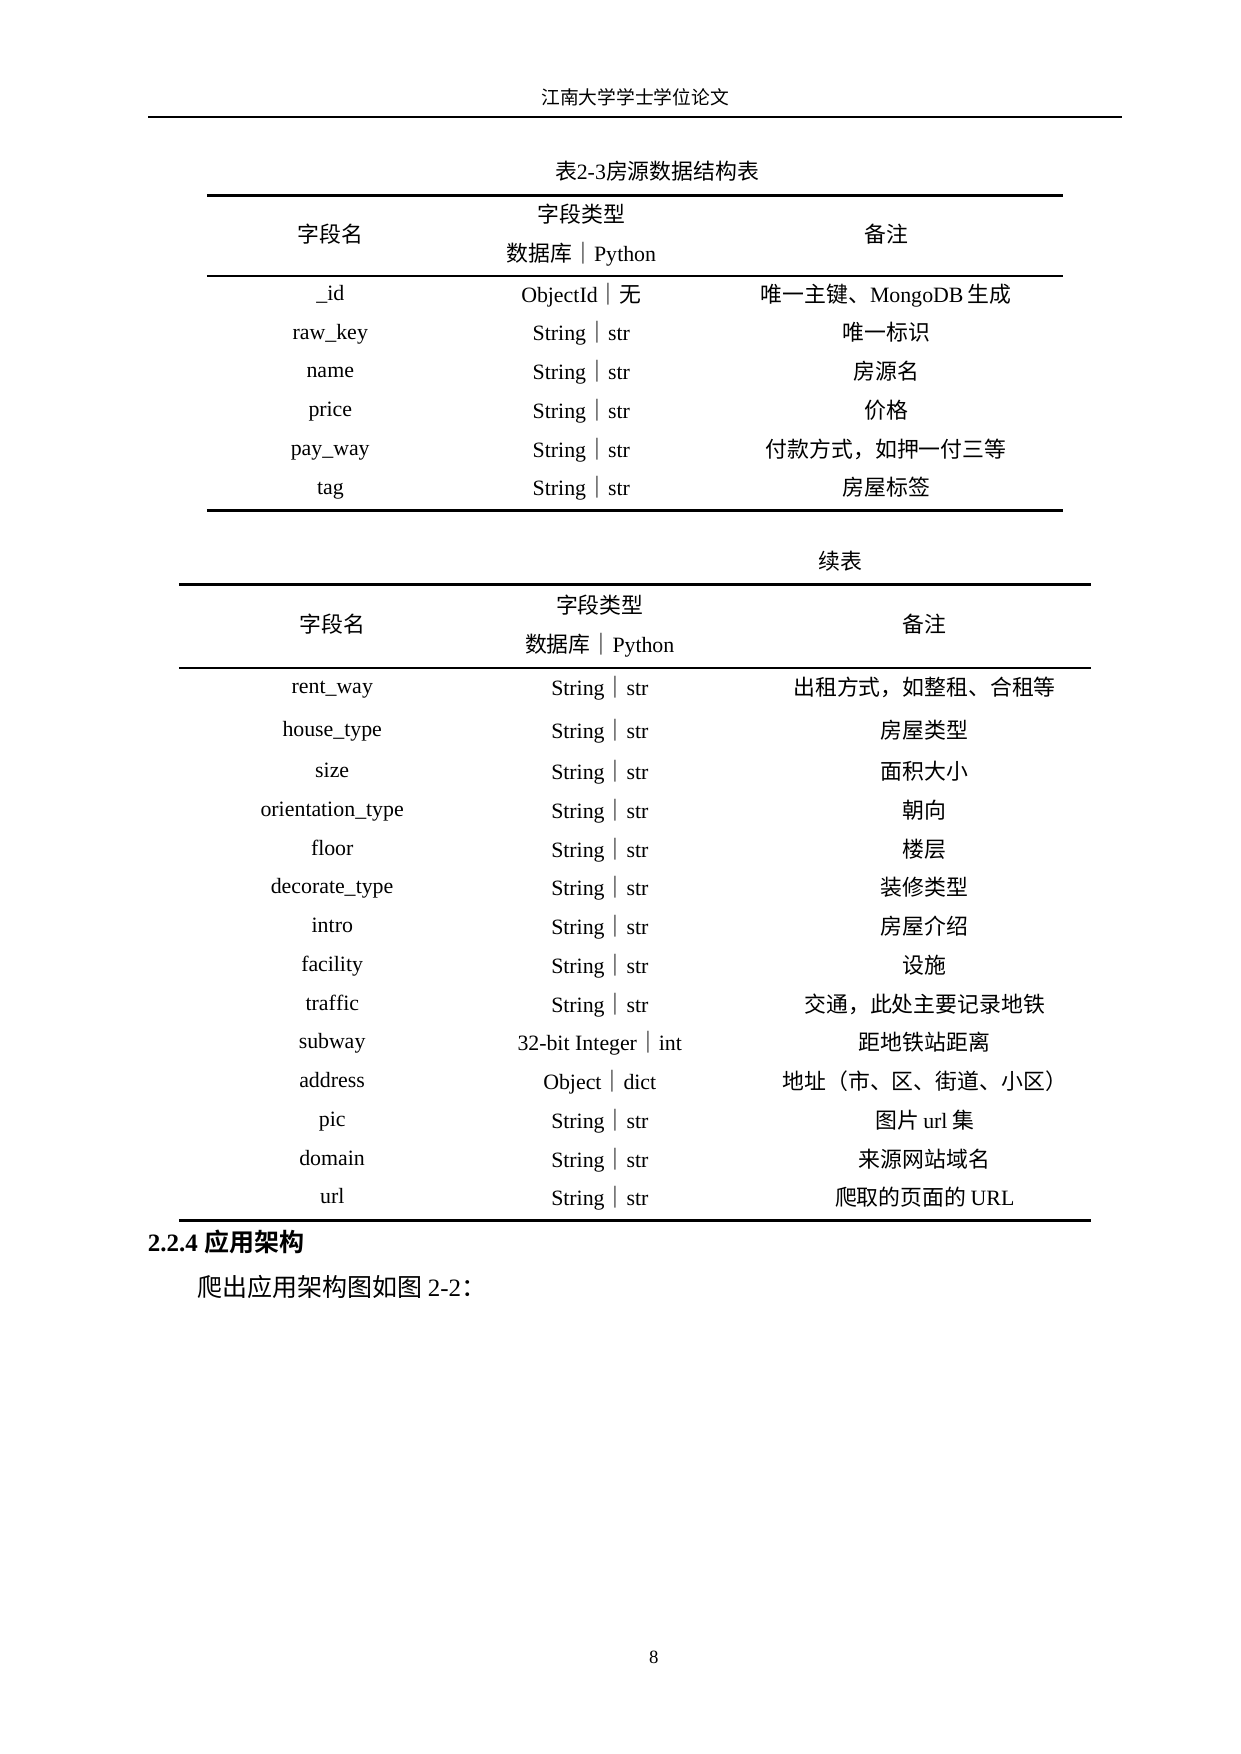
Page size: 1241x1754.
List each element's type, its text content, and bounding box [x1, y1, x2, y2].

table_header 字段类型 数据库｜Python [453, 197, 709, 275]
table_cell url [179, 1180, 441, 1219]
table_cell 地址（市、区、街道、小区） [714, 1064, 1091, 1103]
table_cell String｜str [441, 948, 714, 987]
table_cell 装修类型 [714, 870, 1091, 909]
table_cell String｜str [441, 1142, 714, 1180]
table_cell 楼层 [714, 832, 1091, 870]
table_cell subway [179, 1025, 441, 1064]
table_header 字段类型 数据库｜Python [441, 586, 714, 667]
table_cell 图片url集 [714, 1103, 1091, 1142]
text 续表 [148, 544, 1122, 575]
table_cell facility [179, 948, 441, 987]
table_cell ObjectId｜无 [453, 277, 709, 315]
table_cell address [179, 1064, 441, 1103]
table_header 字段名 [207, 197, 453, 275]
table_cell name [207, 354, 453, 393]
table_cell String｜str [441, 710, 714, 754]
table_cell 房屋介绍 [714, 909, 1091, 948]
table_cell 价格 [709, 393, 1063, 432]
text 爬出应用架构图如图2-2： [148, 1267, 1122, 1304]
table_cell String｜str [453, 470, 709, 509]
table_cell _id [207, 277, 453, 315]
table_cell String｜str [453, 393, 709, 432]
table_cell 32-bit Integer｜int [441, 1025, 714, 1064]
table_cell raw_key [207, 315, 453, 354]
table_cell 朝向 [714, 793, 1091, 832]
table_cell 房屋类型 [714, 710, 1091, 754]
table_cell 爬取的页面的URL [714, 1180, 1091, 1219]
table_cell pay_way [207, 432, 453, 470]
table_header 备注 [709, 197, 1063, 275]
table_cell 付款方式，如押一付三等 [709, 432, 1063, 470]
table_cell domain [179, 1142, 441, 1180]
table_cell 交通，此处主要记录地铁 [714, 987, 1091, 1025]
table_cell orientation_type [179, 793, 441, 832]
table_header 字段名 [179, 586, 441, 667]
subtitle 应用架构 [148, 1222, 1122, 1258]
table_cell traffic [179, 987, 441, 1025]
table_cell 面积大小 [714, 754, 1091, 793]
table_cell 房源名 [709, 354, 1063, 393]
table_cell String｜str [441, 1103, 714, 1142]
table_header 备注 [714, 586, 1091, 667]
table_cell pic [179, 1103, 441, 1142]
table_cell 来源网站域名 [714, 1142, 1091, 1180]
table_cell 距地铁站距离 [714, 1025, 1091, 1064]
table_cell String｜str [441, 832, 714, 870]
table_cell intro [179, 909, 441, 948]
table_cell price [207, 393, 453, 432]
table_cell String｜str [441, 909, 714, 948]
table_cell 设施 [714, 948, 1091, 987]
table_cell size [179, 754, 441, 793]
table_cell String｜str [453, 354, 709, 393]
table_cell String｜str [441, 754, 714, 793]
table_cell 出租方式，如整租、合租等 [714, 669, 1091, 710]
text 表2-3房源数据结构表 [148, 154, 1122, 186]
table_cell String｜str [453, 315, 709, 354]
table_cell rent_way [179, 669, 441, 710]
table_cell tag [207, 470, 453, 509]
table_cell String｜str [441, 793, 714, 832]
table_cell String｜str [441, 1180, 714, 1219]
table_cell String｜str [441, 870, 714, 909]
table_cell 唯一标识 [709, 315, 1063, 354]
table_cell 房屋标签 [709, 470, 1063, 509]
table_cell 唯一主键、MongoDB生成 [709, 277, 1063, 315]
table_cell house_type [179, 710, 441, 754]
table_cell String｜str [441, 987, 714, 1025]
table_cell decorate_type [179, 870, 441, 909]
table_cell String｜str [453, 432, 709, 470]
table_cell floor [179, 832, 441, 870]
table_cell Object｜dict [441, 1064, 714, 1103]
table_cell String｜str [441, 669, 714, 710]
